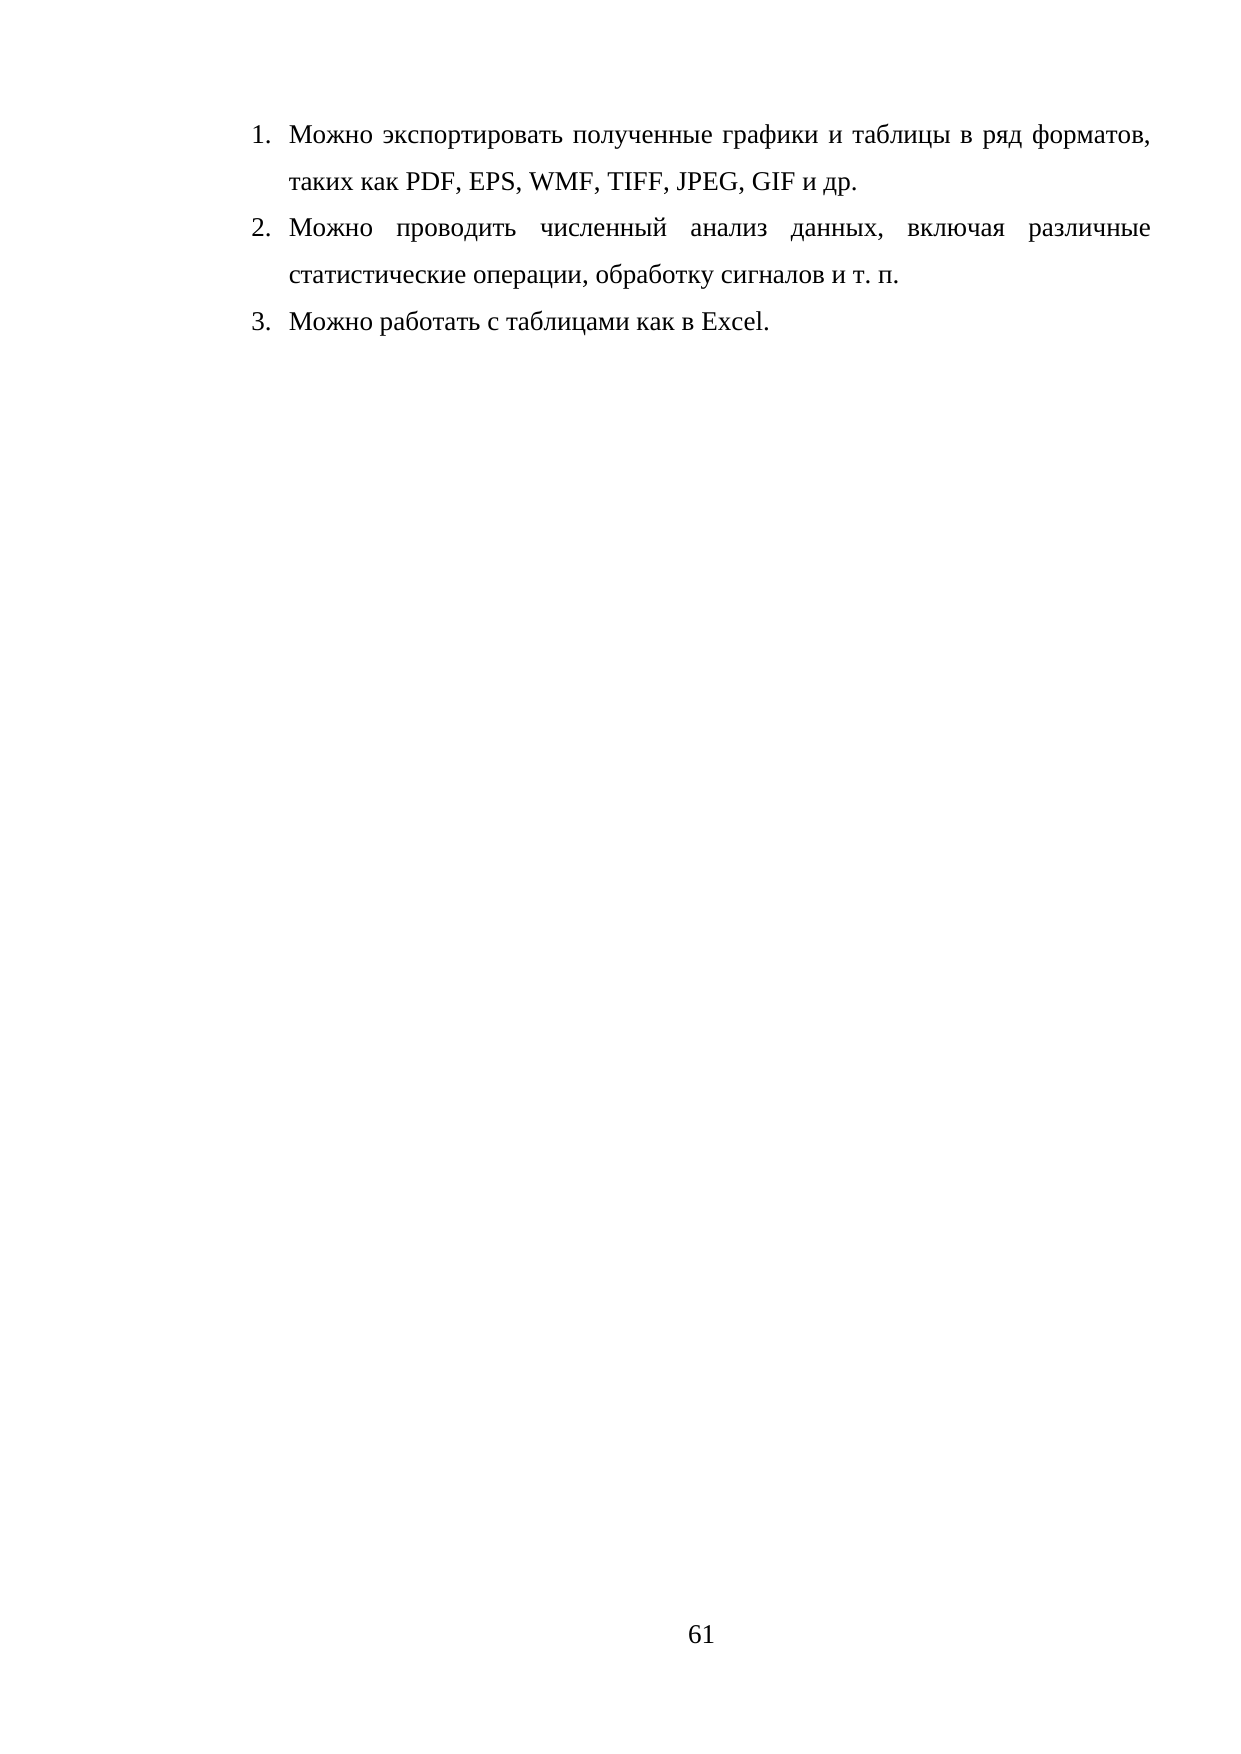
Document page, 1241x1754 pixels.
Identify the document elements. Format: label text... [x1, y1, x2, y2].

list Можно экспортировать полученные графики и таблицы в ряд форматов, таких как PDF, EPS, WMF, TIFF, JPEG, GIF и др. [251, 118, 1152, 196]
list Можно работать с таблицами как в Excel. [251, 305, 1152, 336]
list Можно проводить численный анализ данных, включая различные статистические операции, обработку сигналов и т. п. [251, 211, 1152, 289]
